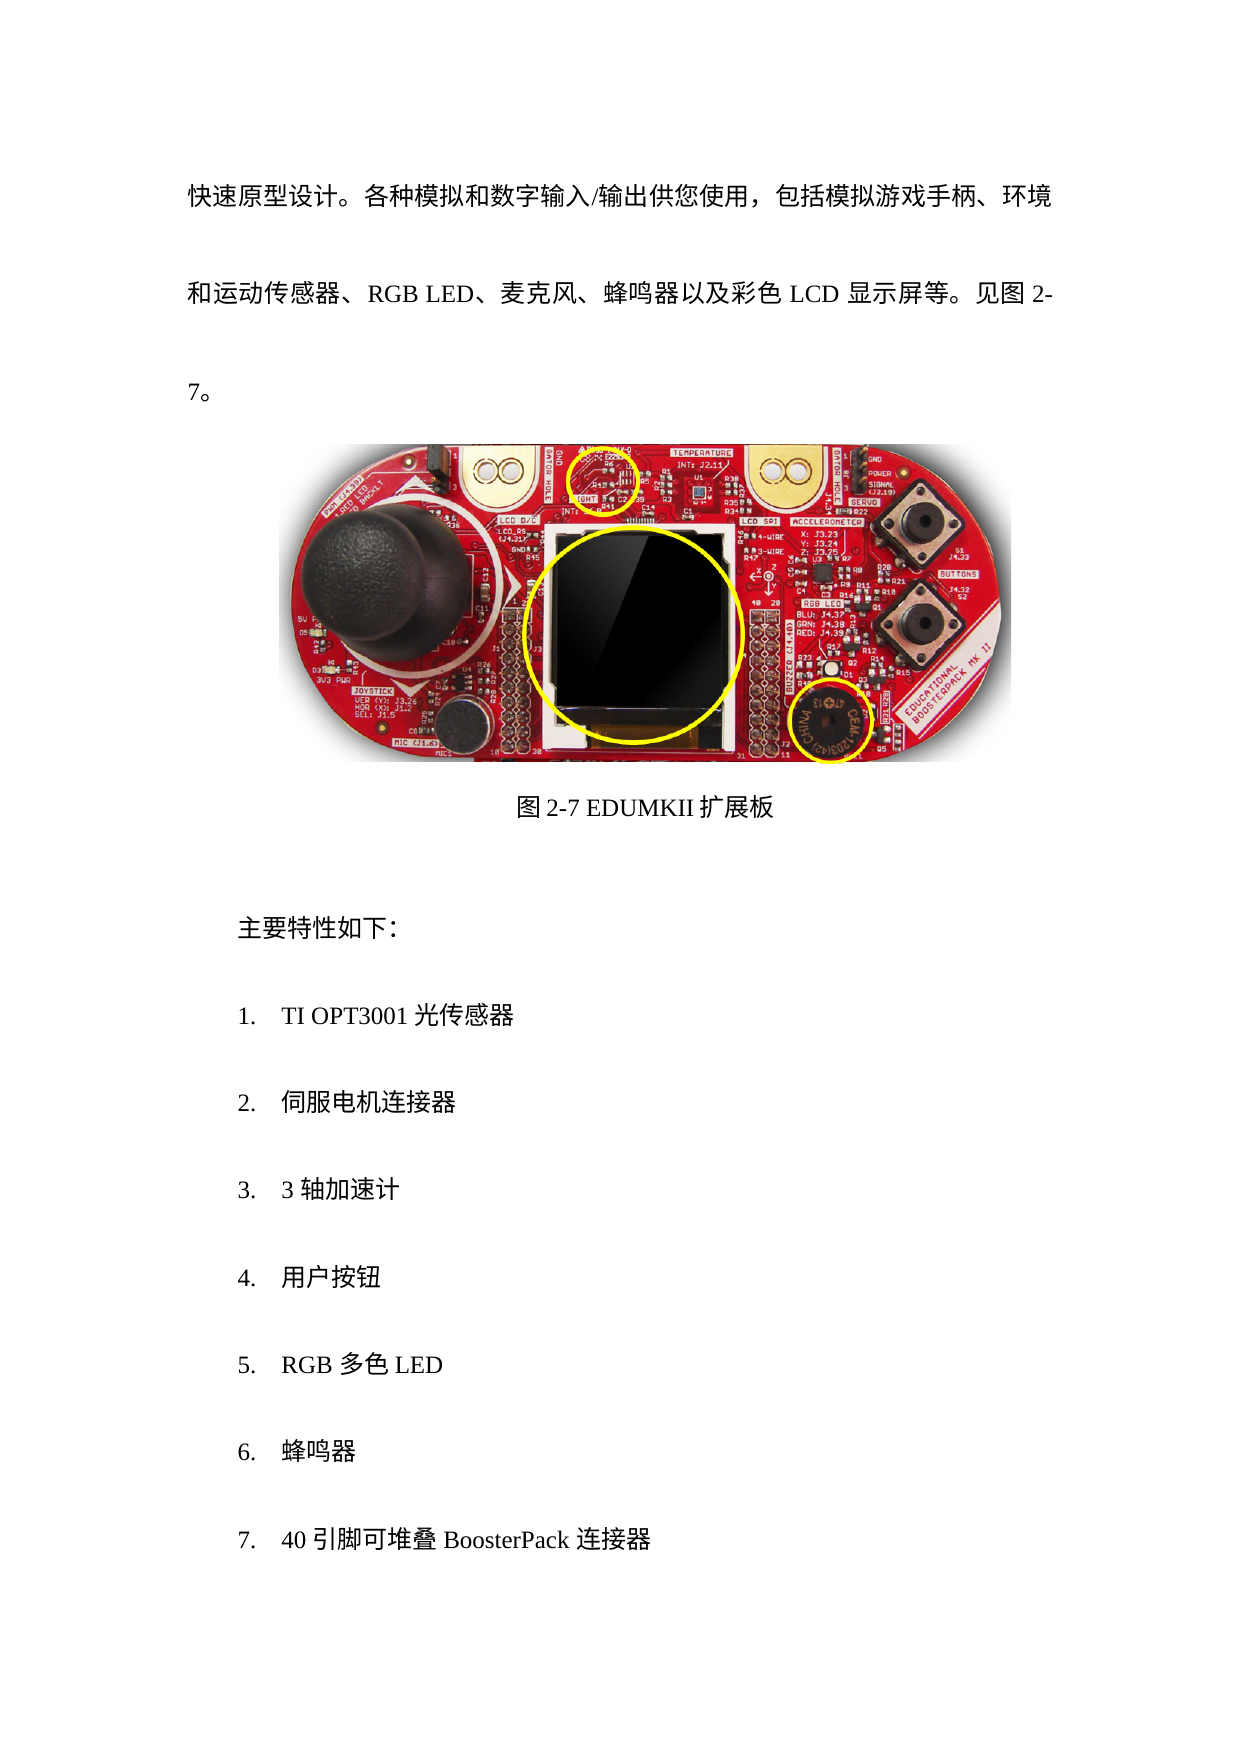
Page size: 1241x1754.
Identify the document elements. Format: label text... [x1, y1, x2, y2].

list 主要特性如下： [187, 894, 1053, 959]
list 40 引脚可堆叠 BoosterPack 连接器 [237, 1505, 1053, 1570]
list 用户按钮 [237, 1243, 1053, 1308]
text 图2-7 EDUMKII扩展板 [187, 773, 1053, 838]
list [187, 162, 1053, 422]
list 伺服电机连接器 [237, 1068, 1053, 1133]
list TI OPT3001 光传感器 [237, 981, 1053, 1046]
picture [279, 444, 1012, 764]
list 蜂鸣器 [237, 1417, 1053, 1482]
list 3 轴加速计 [237, 1156, 1053, 1221]
list RGB 多色 LED [237, 1330, 1053, 1395]
